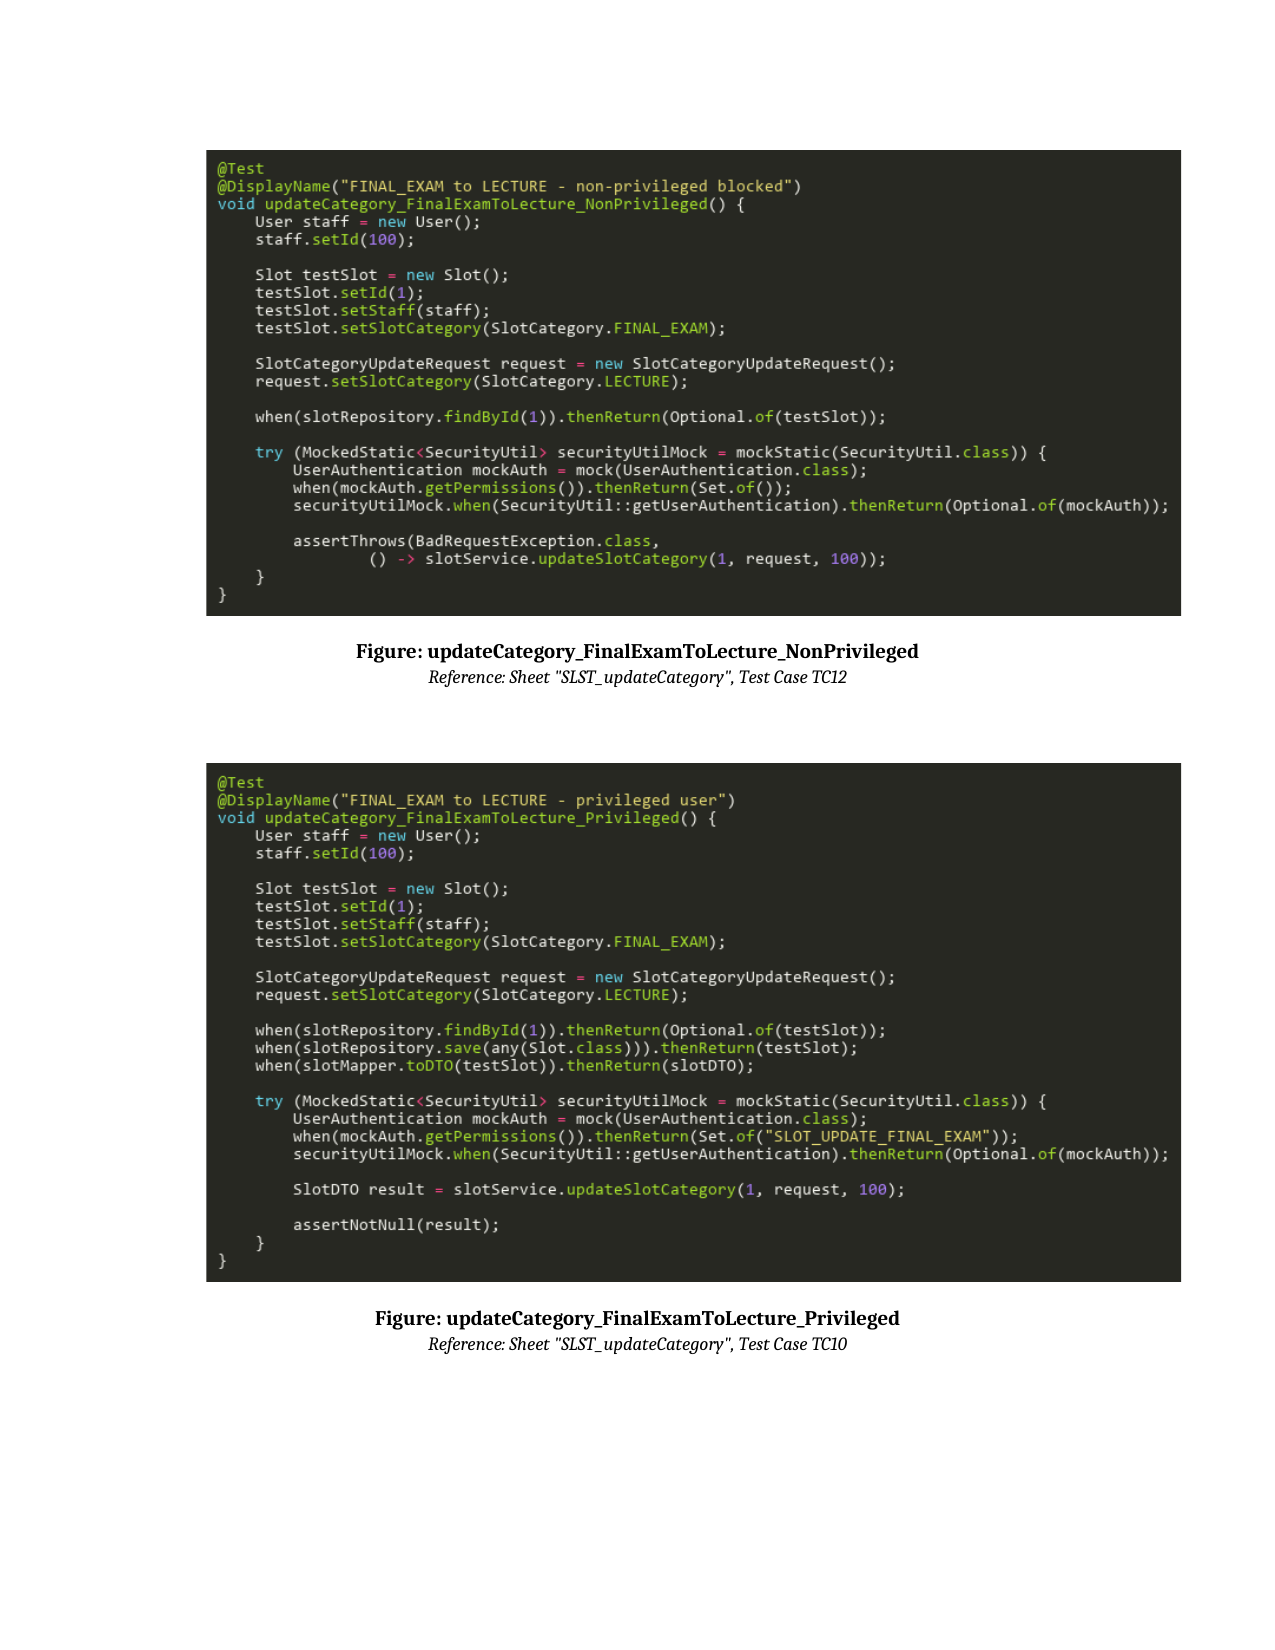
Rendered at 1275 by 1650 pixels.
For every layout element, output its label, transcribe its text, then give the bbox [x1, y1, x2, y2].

text Figure: updateCategory_FinalExamToLecture_Privileged Reference: Sheet "SLST_updateCategory", Test Case TC10 [187, 1306, 1087, 1355]
picture [206, 763, 1182, 1282]
text Figure: updateCategory_FinalExamToLecture_NonPrivileged Reference: Sheet "SLST_updateCategory", Test Case TC12 [187, 640, 1087, 688]
picture [206, 150, 1182, 616]
